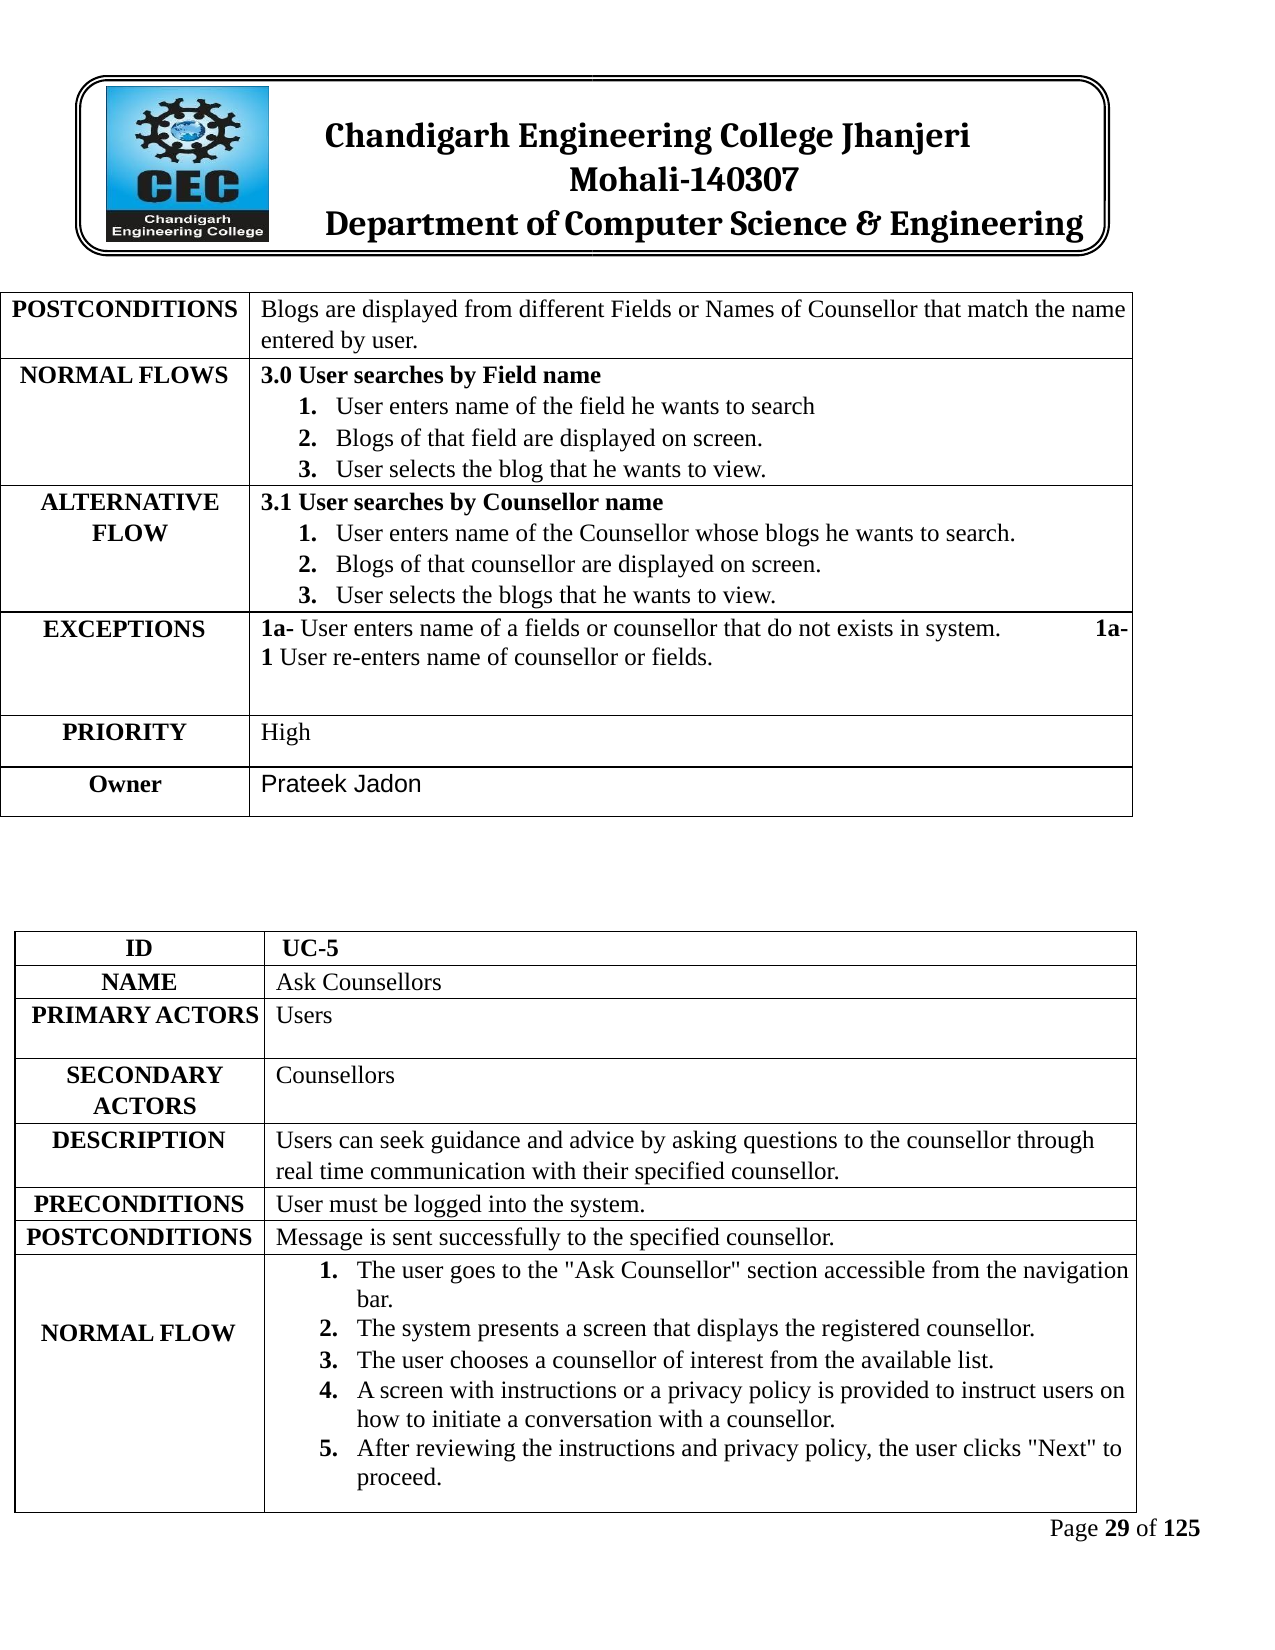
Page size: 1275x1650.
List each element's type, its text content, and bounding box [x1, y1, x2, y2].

table_header Blogs are displayed from different Fields or Names of Counsellor that match the name entered by user. [250, 293, 1132, 358]
table_cell 3.0 User searches by Field name User enters name of the field he wants to search Blogs of that field are displayed on screen. User selects the blog that he wants to view. [250, 359, 1132, 485]
table_cell 1a- User enters name of a fields or counsellor that do not exists in system. 1a-1 User re-enters name of counsellor or fields. [250, 613, 1132, 715]
table_cell POSTCONDITIONS [16, 1221, 264, 1253]
picture [106, 86, 269, 204]
table_cell 3.1 User searches by Counsellor name User enters name of the Counsellor whose blogs he wants to search. Blogs of that counsellor are displayed on screen. User selects the blogs that he wants to view. [250, 486, 1132, 611]
table_cell NORMAL FLOWS [1, 359, 249, 485]
table_cell DESCRIPTION [16, 1124, 264, 1187]
table_cell Users [265, 999, 1136, 1058]
table_cell High [250, 716, 1132, 766]
table_header ID [16, 932, 264, 964]
table_cell ALTERNATIVE FLOW [1, 486, 249, 611]
picture [106, 209, 269, 242]
table_cell Owner [1, 768, 249, 816]
table_cell PRIORITY [1, 716, 249, 766]
table_cell EXCEPTIONS [1, 613, 249, 715]
table_header UC-5 [265, 932, 1136, 964]
table_cell Users can seek guidance and advice by asking questions to the counsellor through real time communication with their specified counsellor. [265, 1124, 1136, 1187]
table_cell SECONDARY ACTORS [16, 1059, 264, 1122]
table_cell Counsellors [265, 1059, 1136, 1122]
table_cell NORMAL FLOW [16, 1255, 264, 1512]
table_header POSTCONDITIONS [1, 293, 249, 358]
table_cell Ask Counsellors [265, 966, 1136, 998]
table_cell User must be logged into the system. [265, 1188, 1136, 1220]
table_cell Message is sent successfully to the specified counsellor. [265, 1221, 1136, 1253]
table_cell PRIMARY ACTORS [16, 999, 264, 1058]
table_cell PRECONDITIONS [16, 1188, 264, 1220]
table_cell Prateek Jadon [250, 768, 1132, 816]
table_cell NAME [16, 966, 264, 998]
